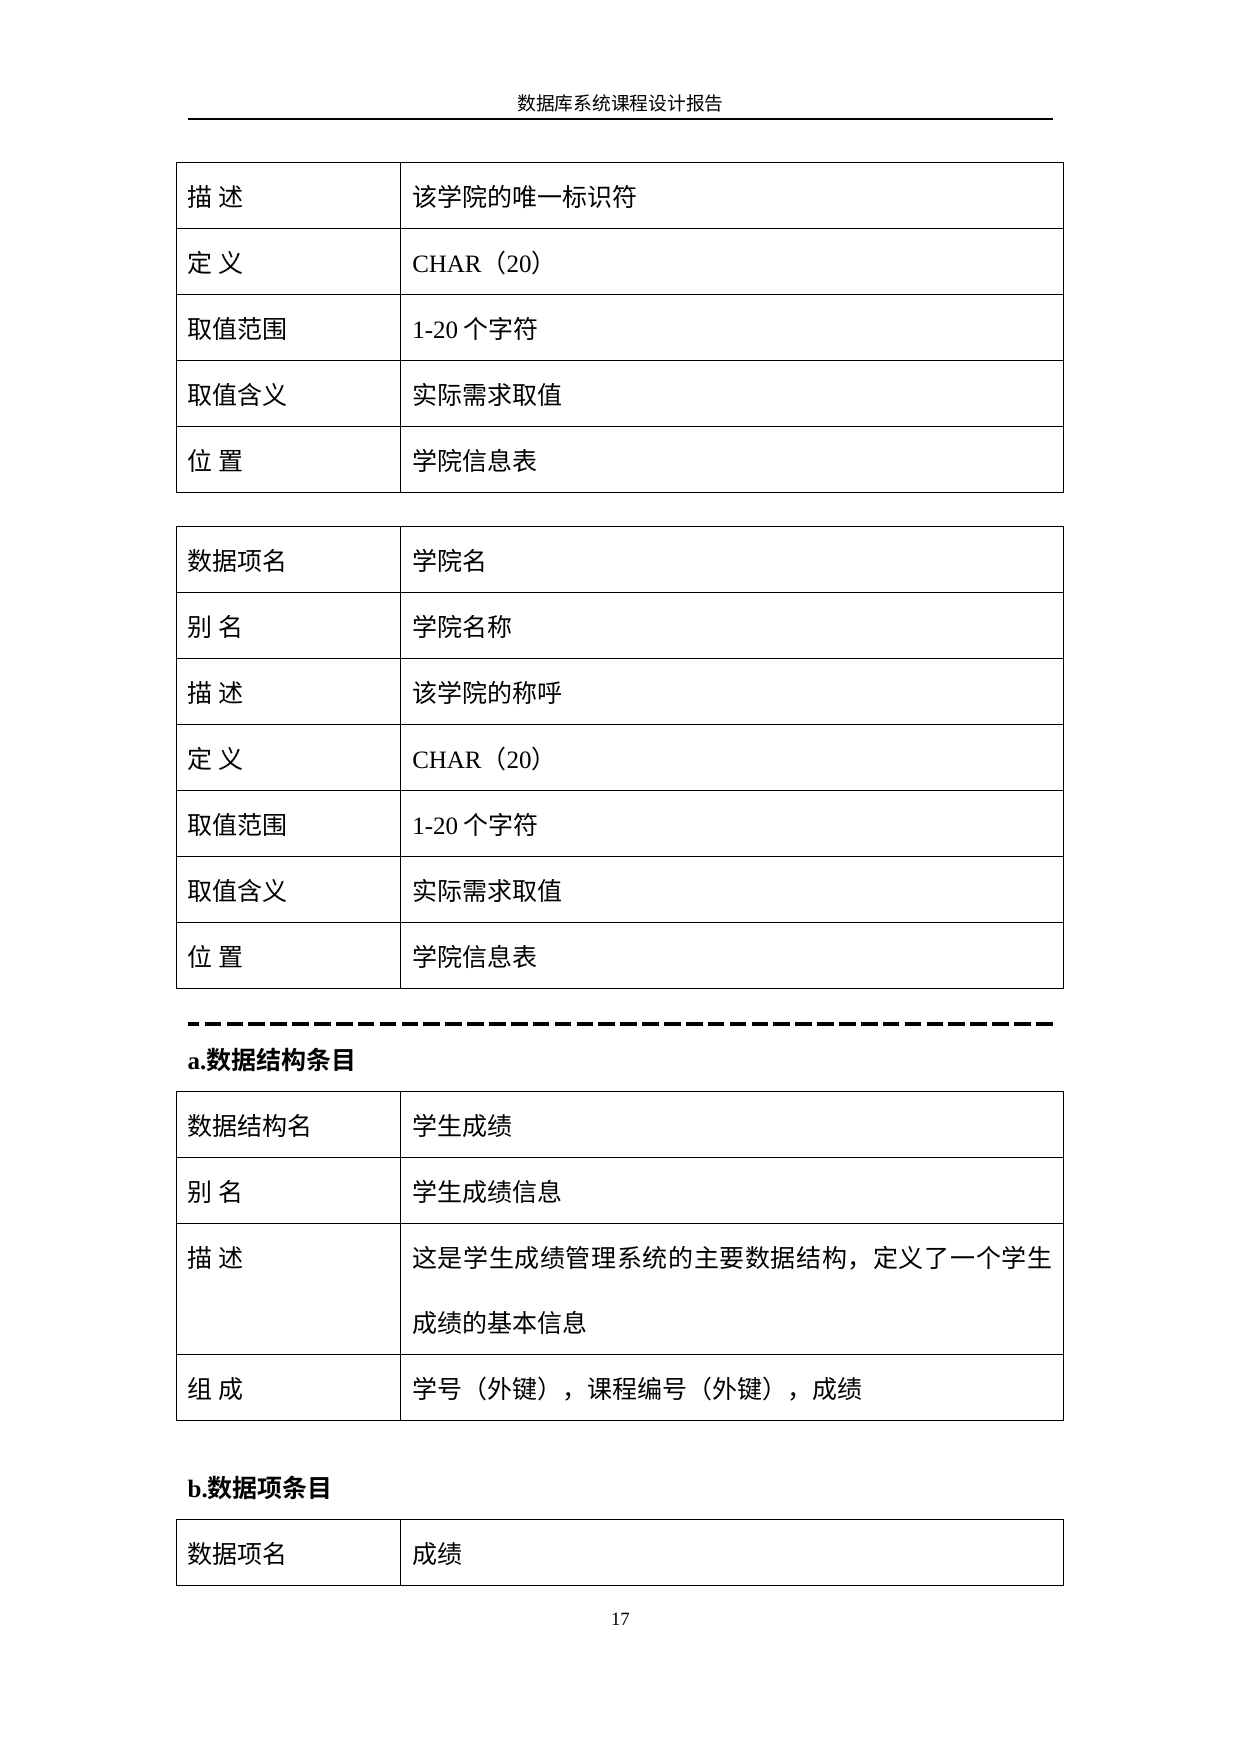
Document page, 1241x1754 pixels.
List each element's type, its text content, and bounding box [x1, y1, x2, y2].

table_cell 学号（外键），课程编号（外键），成绩 [401, 1355, 1063, 1420]
table_header 数据结构名 [177, 1092, 400, 1157]
table_cell 描 述 [177, 1224, 400, 1354]
table_header 数据项名 [177, 527, 400, 592]
table_cell 定 义 [177, 725, 400, 790]
table_header 数据项名 [177, 1520, 400, 1585]
table_cell 别 名 [177, 1158, 400, 1223]
text b.数据项条目 [187, 1454, 1053, 1519]
table_cell 描 述 [177, 163, 400, 228]
table_cell 该学院的称呼 [401, 659, 1063, 724]
table_cell 取值含义 [177, 857, 400, 922]
table_cell 位 置 [177, 923, 400, 988]
table_cell 取值含义 [177, 361, 400, 426]
table_header 学院名 [401, 527, 1063, 592]
table_cell 实际需求取值 [401, 857, 1063, 922]
table_cell 取值范围 [177, 791, 400, 856]
list a.数据结构条目 [187, 1026, 1053, 1091]
table_cell 实际需求取值 [401, 361, 1063, 426]
table_cell 这是学生成绩管理系统的主要数据结构，定义了一个学生成绩的基本信息 [401, 1224, 1063, 1354]
table_cell 别 名 [177, 593, 400, 658]
table_cell CHAR（20） [401, 229, 1063, 294]
table_cell 学院信息表 [401, 923, 1063, 988]
table_cell 学院信息表 [401, 427, 1063, 492]
table_cell 取值范围 [177, 295, 400, 360]
table_cell 位 置 [177, 427, 400, 492]
table_header 成绩 [401, 1520, 1063, 1585]
table_cell 该学院的唯一标识符 [401, 163, 1063, 228]
table_header 学生成绩 [401, 1092, 1063, 1157]
table_cell 学院名称 [401, 593, 1063, 658]
table_cell 1-20个字符 [401, 295, 1063, 360]
table_cell CHAR（20） [401, 725, 1063, 790]
table_cell 1-20个字符 [401, 791, 1063, 856]
table_cell 描 述 [177, 659, 400, 724]
table_cell 学生成绩信息 [401, 1158, 1063, 1223]
table_cell 组 成 [177, 1355, 400, 1420]
table_cell 定 义 [177, 229, 400, 294]
